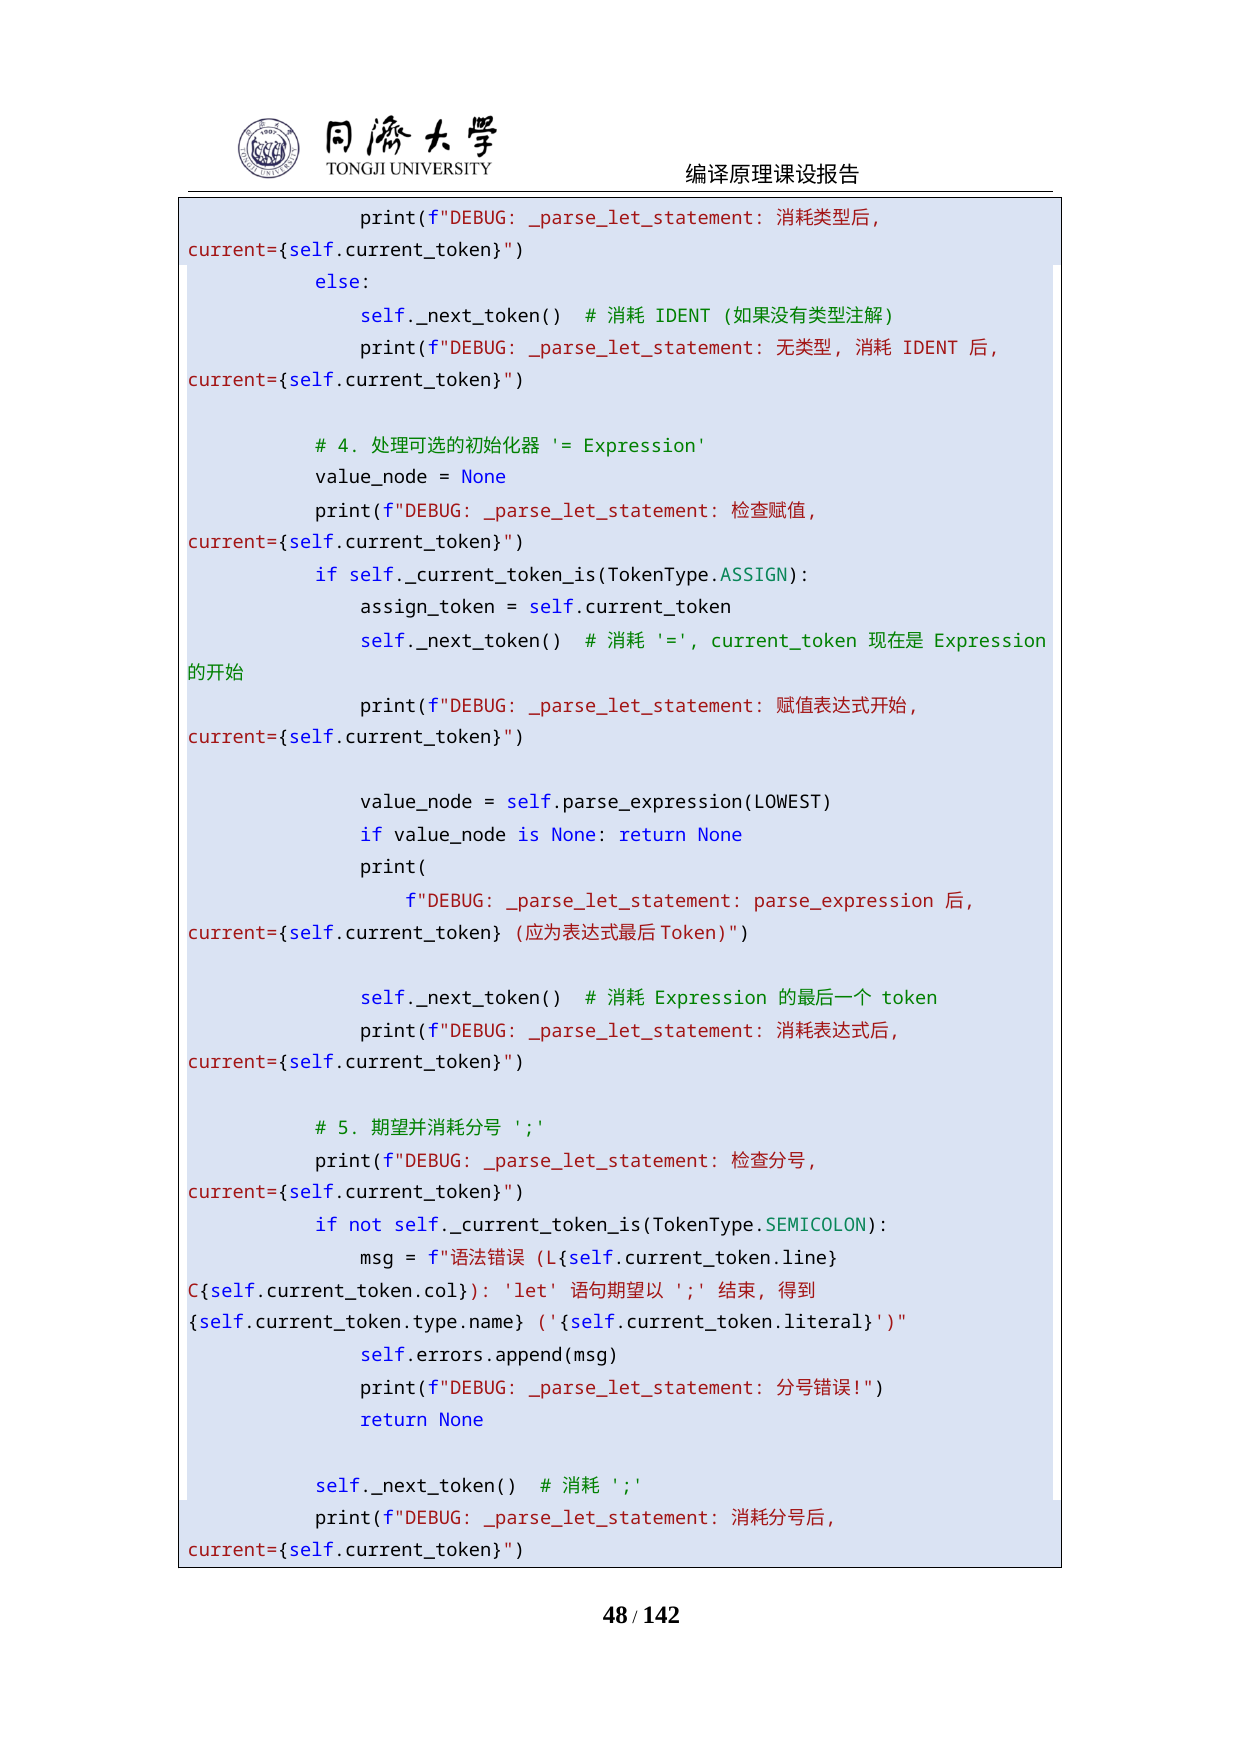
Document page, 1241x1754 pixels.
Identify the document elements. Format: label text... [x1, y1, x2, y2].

text # 5. 期望并消耗分号 ';' [187, 1110, 1053, 1143]
text self._next_token() # 消耗 Expression 的最后一个 token [187, 980, 1053, 1013]
text return None [187, 1403, 1053, 1435]
text f"DEBUG: _parse_let_statement: parse_expression 后, current={self.current_token} (应为表达式最后Token)") [187, 883, 1053, 948]
picture [231, 110, 503, 183]
text print(f"DEBUG: _parse_let_statement: 消耗分号后, current={self.current_token}") [179, 1497, 1061, 1567]
text print(f"DEBUG: _parse_let_statement: 消耗表达式后, current={self.current_token}") [187, 1013, 1053, 1078]
text msg = f"语法错误 (L{self.current_token.line} C{self.current_token.col}): 'let' 语句期望以 ';' 结束, 得到 {self.current_token.type.name} ('{self.current_token.literal}')" [187, 1240, 1053, 1338]
text print(f"DEBUG: _parse_let_statement: 检查分号, current={self.current_token}") [187, 1143, 1053, 1208]
text value_node = self.parse_expression(LOWEST) [187, 785, 1053, 818]
text if not self._current_token_is(TokenType.SEMICOLON): [187, 1208, 1053, 1240]
text self._next_token() # 消耗 '=', current_token 现在是 Expression 的开始 [187, 623, 1053, 688]
text print( [187, 850, 1053, 883]
text self._next_token() # 消耗 ';' [187, 1468, 1053, 1497]
text print(f"DEBUG: _parse_let_statement: 分号错误!") [187, 1370, 1053, 1403]
text # 4. 处理可选的初始化器 '= Expression' [187, 428, 1053, 460]
text print(f"DEBUG: _parse_let_statement: 检查赋值, current={self.current_token}") [187, 493, 1053, 558]
text self._next_token() # 消耗 IDENT (如果没有类型注解) [187, 298, 1053, 330]
text if value_node is None: return None [187, 818, 1053, 850]
text print(f"DEBUG: _parse_let_statement: 消耗类型后, current={self.current_token}") [179, 198, 1061, 265]
text assign_token = self.current_token [187, 590, 1053, 623]
text value_node = None [187, 460, 1053, 493]
text print(f"DEBUG: _parse_let_statement: 赋值表达式开始, current={self.current_token}") [187, 688, 1053, 753]
text print(f"DEBUG: _parse_let_statement: 无类型, 消耗 IDENT 后, current={self.current_token}") [187, 330, 1053, 395]
text if self._current_token_is(TokenType.ASSIGN): [187, 558, 1053, 590]
text else: [187, 265, 1053, 298]
text self.errors.append(msg) [187, 1338, 1053, 1370]
